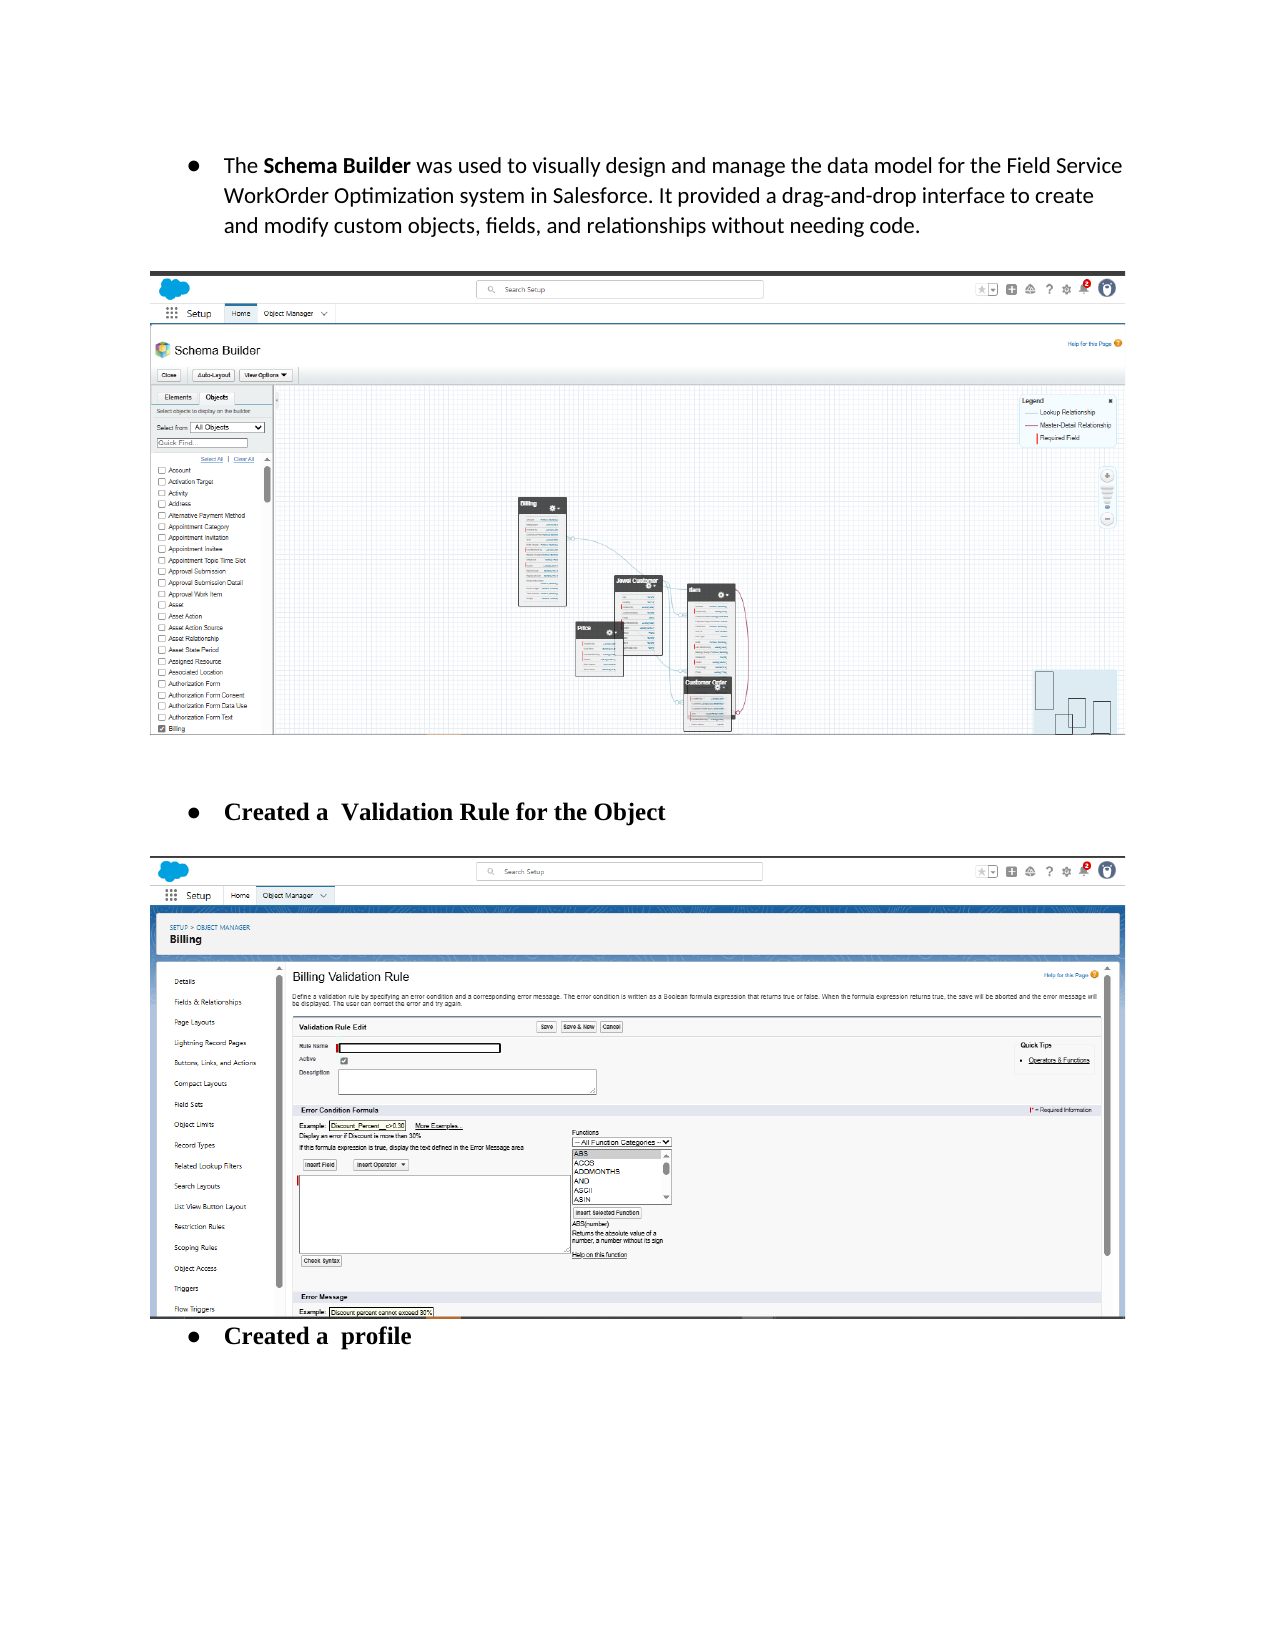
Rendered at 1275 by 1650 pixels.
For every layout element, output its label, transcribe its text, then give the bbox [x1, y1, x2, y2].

picture [150, 856, 1125, 1319]
list The Schema Builder was used to visually design and manage the data model for the Field Service WorkOrder Optimization system in Salesforce. It provided a drag-and-drop interface to create and modify custom objects, fields, and relationships without needing code. [186, 150, 1133, 239]
list Created a Validation Rule for the Object [186, 797, 1162, 826]
list Created a profile [186, 1321, 1162, 1350]
picture [150, 271, 1125, 735]
